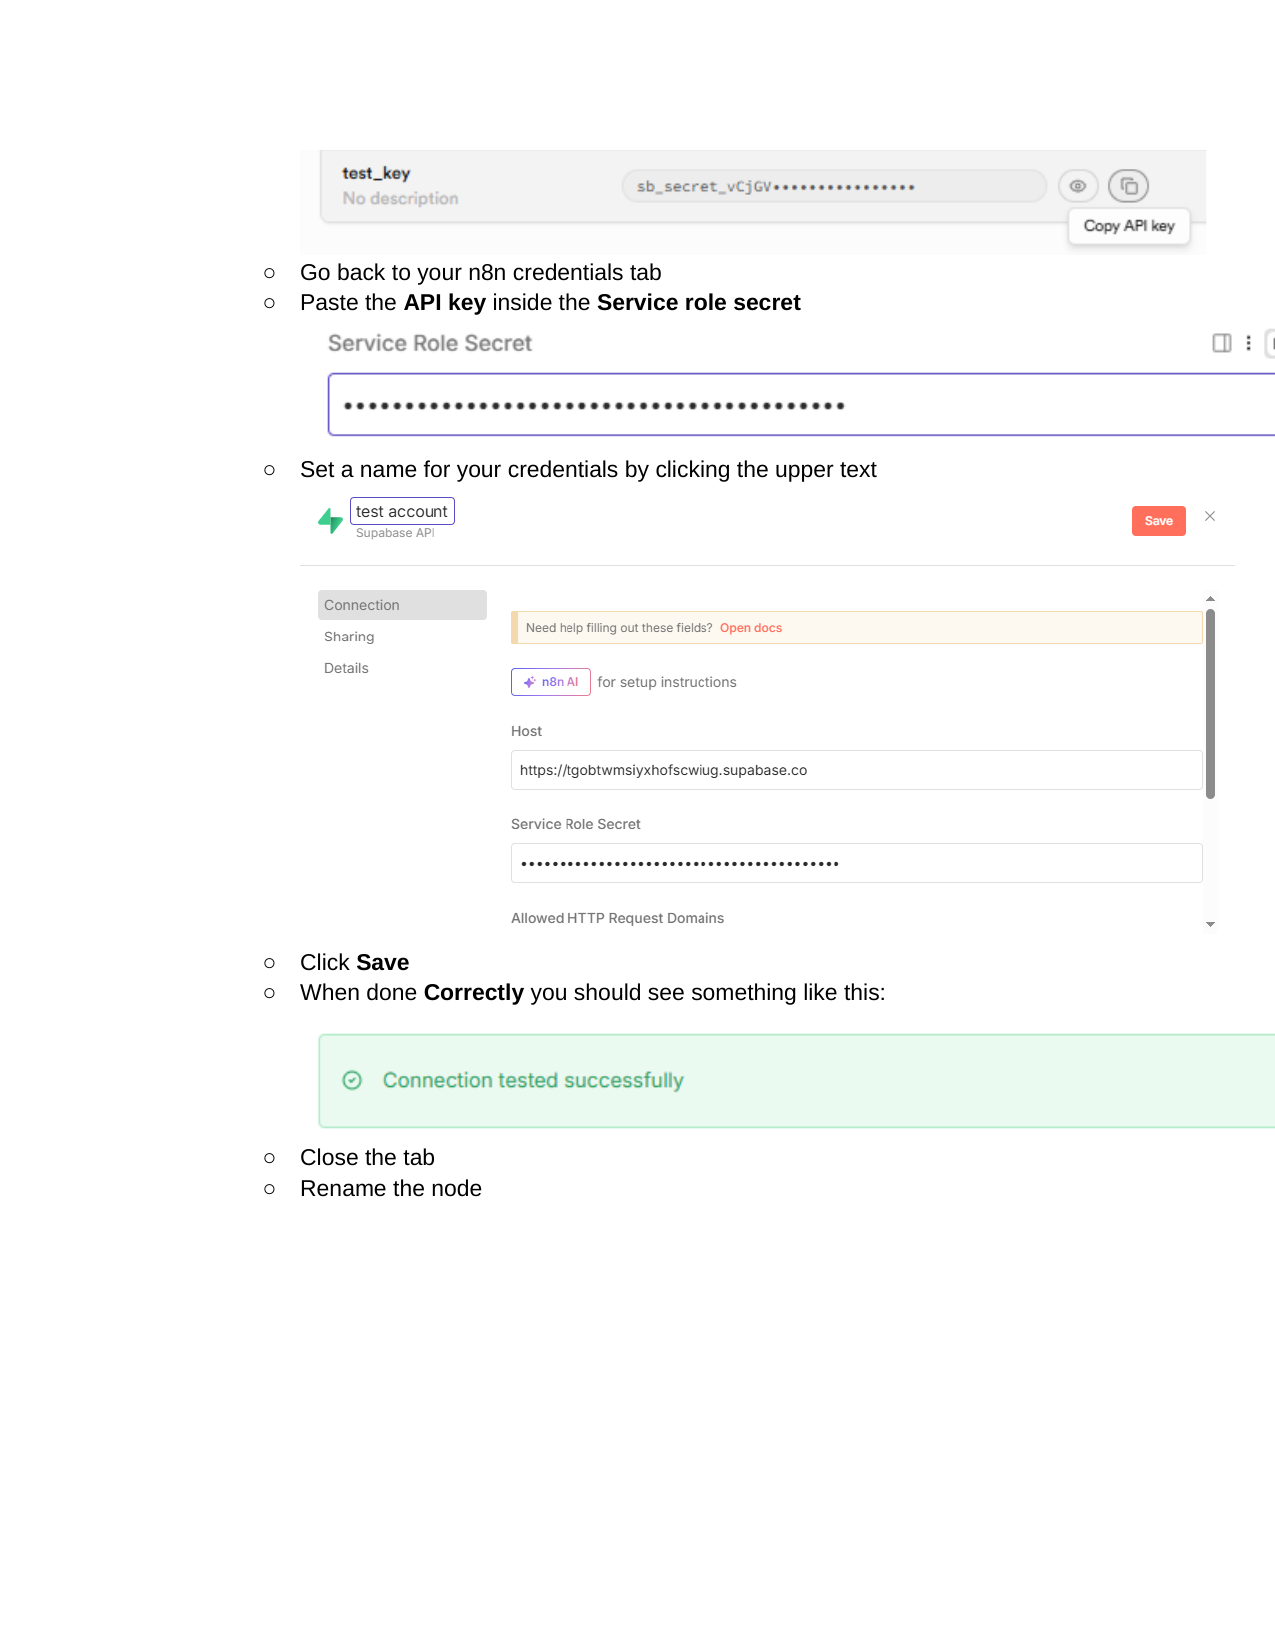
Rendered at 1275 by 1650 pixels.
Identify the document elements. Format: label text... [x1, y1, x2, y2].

list When done Correctly you should see something like this: [262, 979, 1125, 1005]
list Click Save [262, 949, 1125, 975]
picture [300, 150, 1207, 255]
picture [300, 485, 1235, 945]
list Set a name for your credentials by clicking the upper text [262, 456, 1125, 482]
picture [300, 1009, 1275, 1141]
list Rename the node [262, 1174, 1125, 1201]
list Close the tab [262, 1144, 1125, 1171]
list Go back to your n8n credentials tab [262, 258, 1125, 285]
list Paste the API key inside the Service role secret [262, 289, 1125, 315]
picture [300, 318, 1275, 452]
